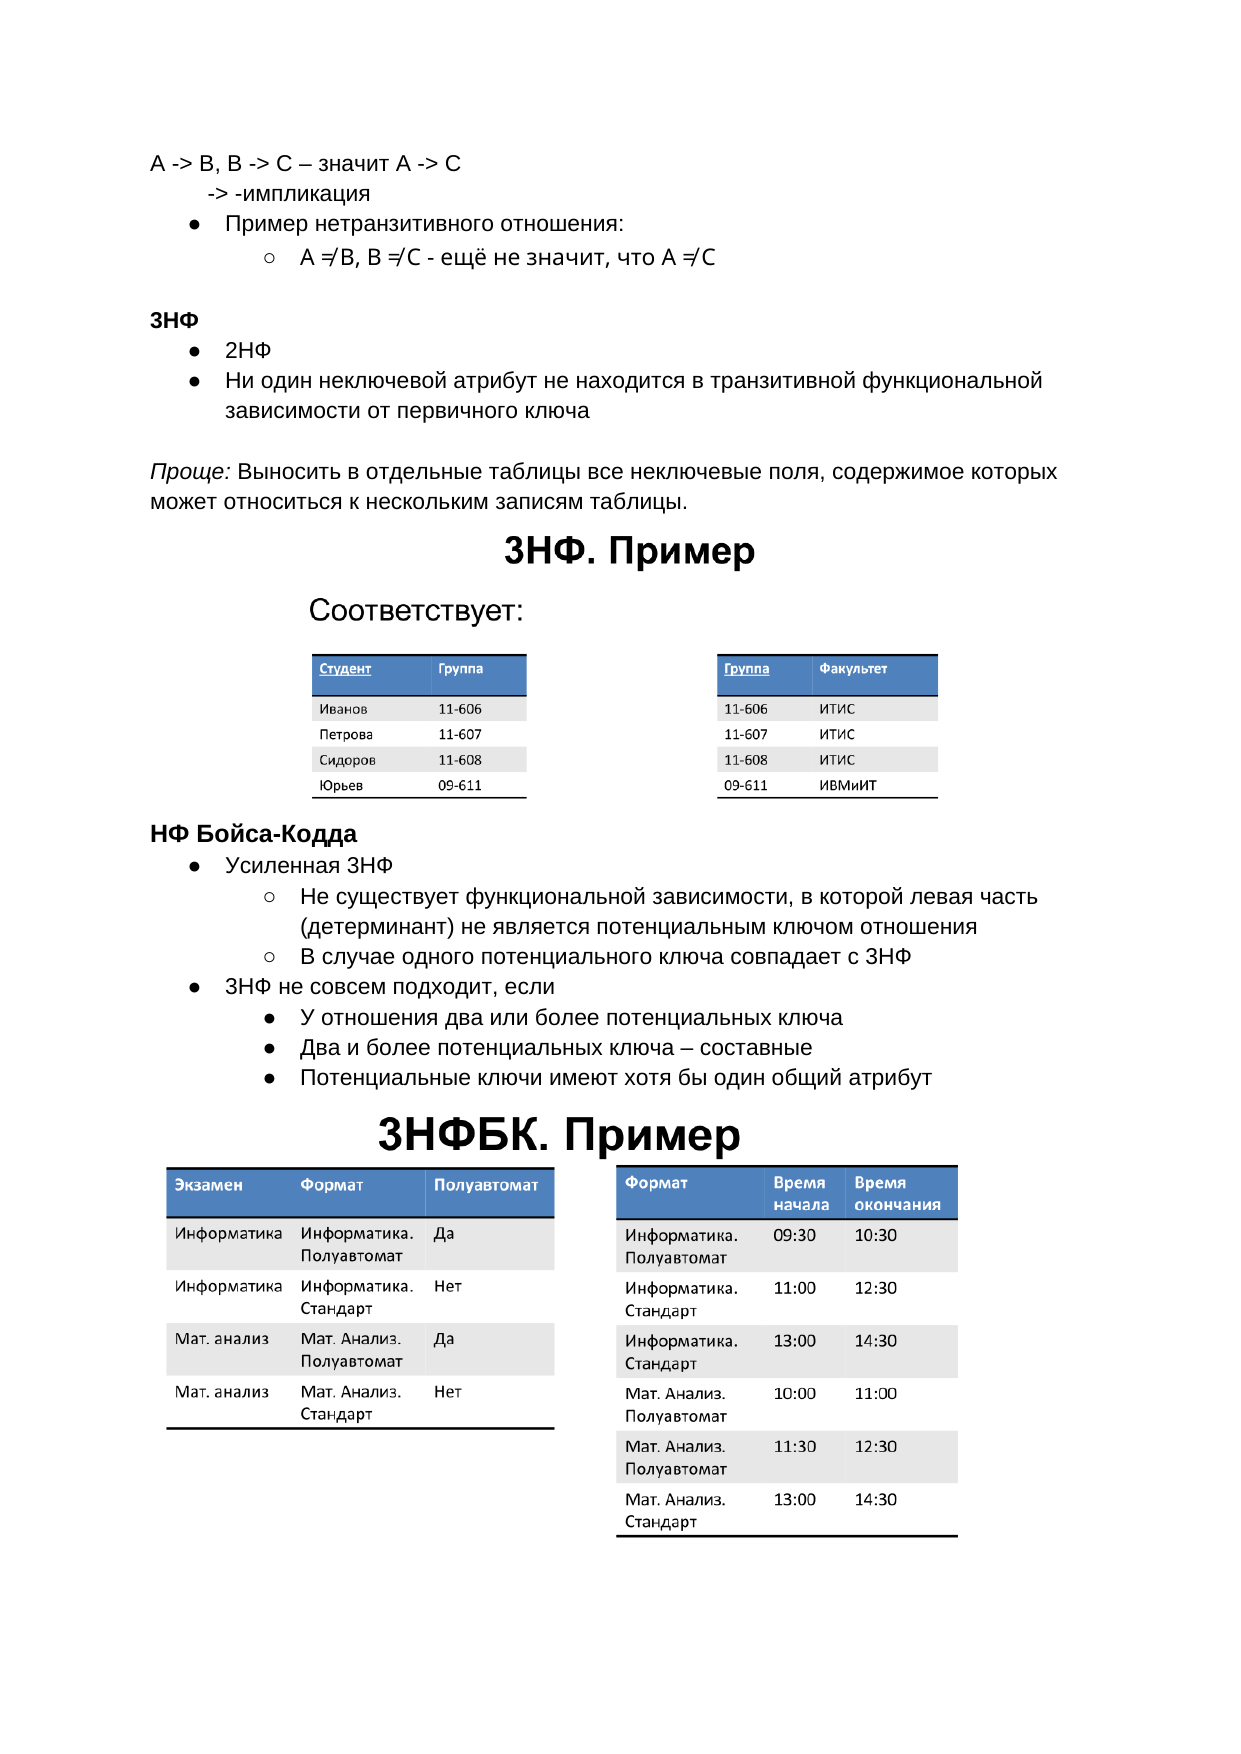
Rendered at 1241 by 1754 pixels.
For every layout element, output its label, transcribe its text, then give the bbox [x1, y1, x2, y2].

list В случае одного потенциального ключа совпадает с 3НФ [262, 943, 1090, 969]
list Не существует функциональной зависимости, в которой левая часть (детерминант) не является потенциальным ключом отношения [262, 883, 1090, 939]
text 3НФ [150, 307, 1090, 333]
list Усиленная 3НФ [187, 852, 1090, 879]
list Пример нетранзитивного отношения: [187, 210, 1090, 237]
list У отношения два или более потенциальных ключа [262, 1003, 1090, 1030]
text A -> B, B -> C – значит A -> C [150, 150, 1090, 176]
picture [150, 1094, 967, 1541]
list A ≠ B, B ≠ C - ещё не значит, что А ≠ С [262, 241, 1090, 272]
text НФ Бойса-Кодда [150, 819, 1090, 848]
list 3НФ не совсем подходит, если [187, 973, 1090, 999]
list Два и более потенциальных ключа – составные [262, 1034, 1090, 1060]
text -> -импликация [150, 180, 1090, 207]
list 2НФ [187, 337, 1090, 363]
text Проще: Выносить в отдельные таблицы все неключевые поля, содержимое которых может относиться к нескольким записям таблицы. [150, 458, 1090, 514]
picture [294, 518, 946, 816]
list Ни один неключевой атрибут не находится в транзитивной функциональной зависимости от первичного ключа [187, 367, 1090, 424]
list Потенциальные ключи имеют хотя бы один общий атрибут [262, 1064, 1090, 1090]
